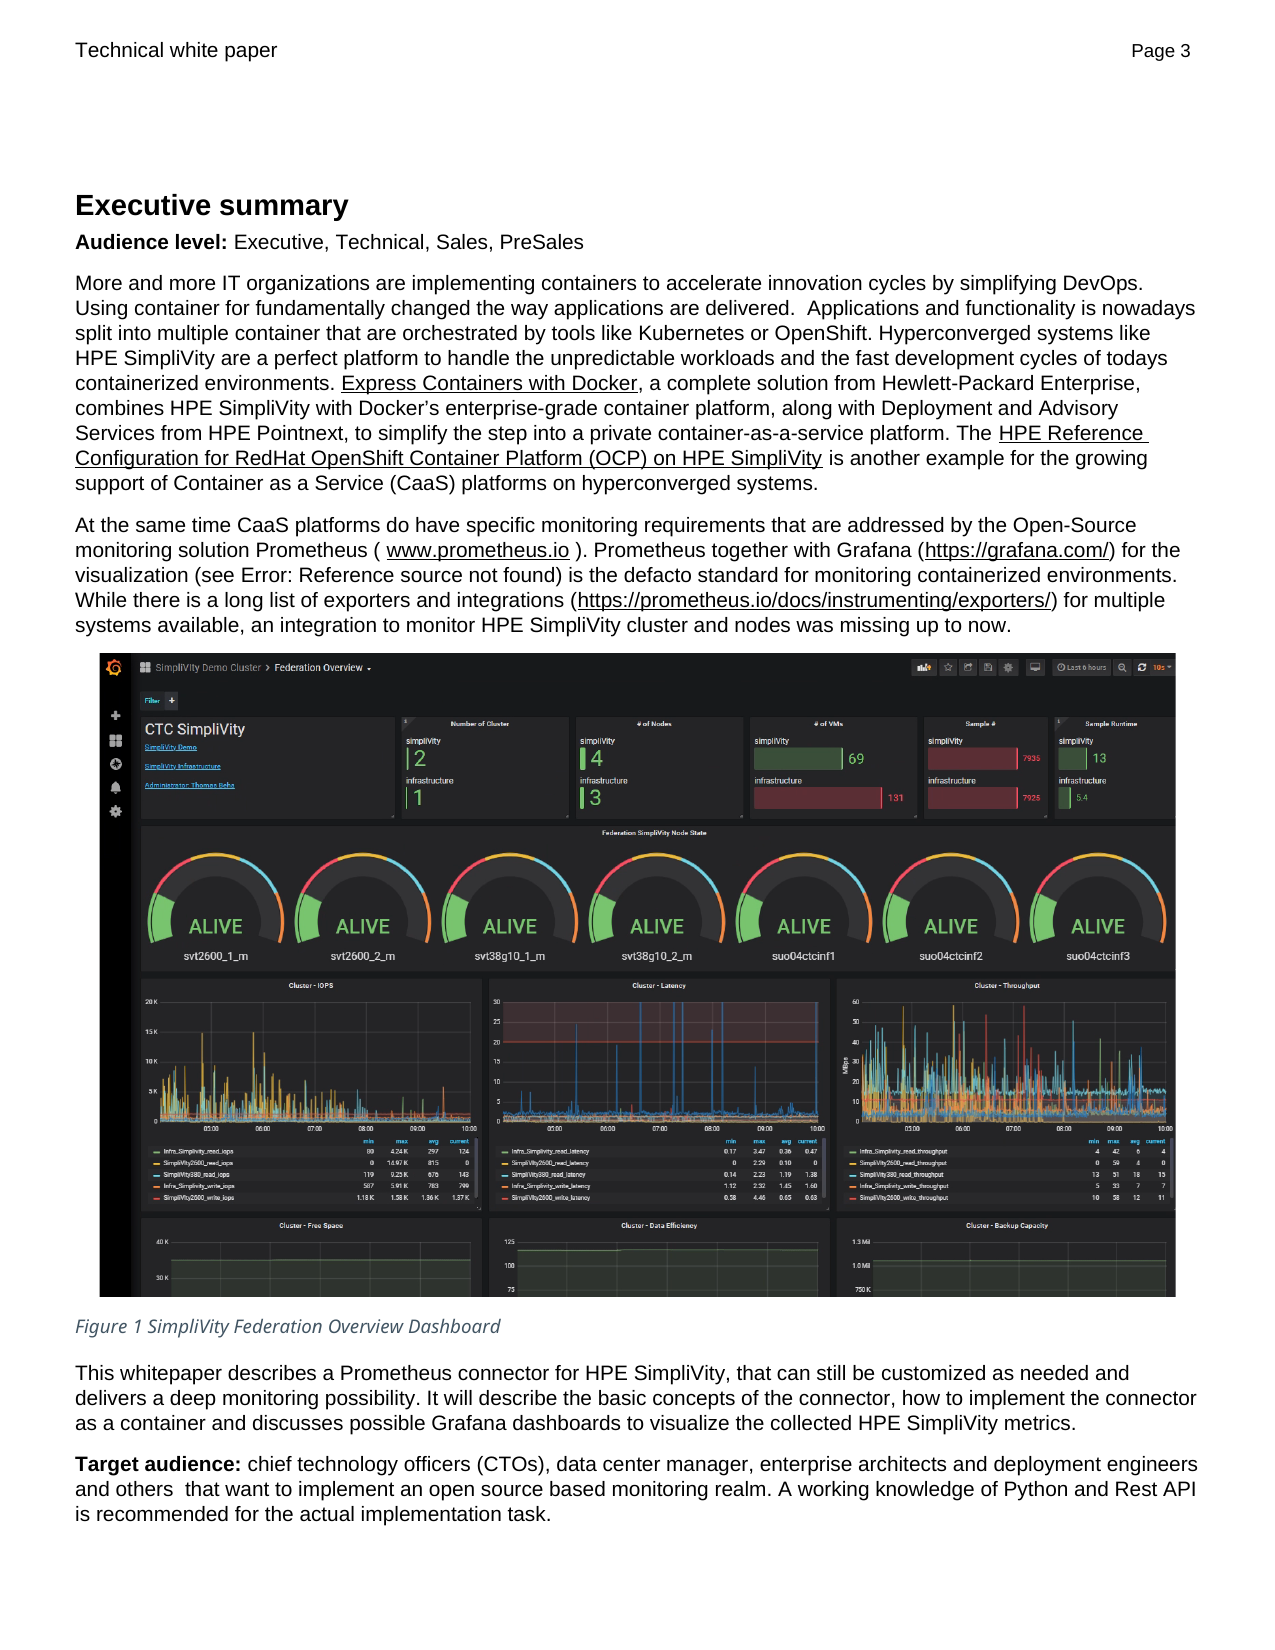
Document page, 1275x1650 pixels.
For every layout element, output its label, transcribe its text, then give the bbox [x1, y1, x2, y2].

picture [99, 653, 1176, 1297]
text More and more IT organizations are implementing containers to accelerate innovation cycles by simplifying DevOps. Using container for fundamentally changed the way applications are delivered. Applications and functionality is nowadays split into multiple container that are orchestrated by tools like Kubernetes or OpenShift. Hyperconverged systems like HPE SimpliVity are a perfect platform to handle the unpredictable workloads and the fast development cycles of todays containerized environments. Express Containers with Docker, a complete solution from Hewlett-Packard Enterprise, combines HPE SimpliVity with Docker’s enterprise-grade container platform, along with Deployment and Advisory Services from HPE Pointnext, to simplify the step into a private container-as-a-service platform. The HPE Reference Configuration for RedHat OpenShift Container Platform (OCP) on HPE SimpliVity is another example for the growing support of Container as a Service (CaaS) platforms on hyperconverged systems. [75, 270, 1200, 495]
text Target audience: chief technology officers (CTOs), data center manager, enterprise architects and deployment engineers and others that want to implement an open source based monitoring realm. A working knowledge of Python and Rest API is recommended for the actual implementation task. [75, 1451, 1200, 1526]
text Audience level: Executive, Technical, Sales, PreSales [75, 228, 1200, 253]
text Figure 1 SimpliVity Federation Overview Dashboard [75, 1313, 1200, 1338]
text This whitepaper describes a Prometheus connector for HPE SimpliVity, that can still be customized as needed and delivers a deep monitoring possibility. It will describe the basic concepts of the connector, how to implement the connector as a container and discusses possible Grafana dashboards to visualize the collected HPE SimpliVity metrics. [75, 1359, 1200, 1434]
subtitle Executive summary [75, 187, 1200, 221]
